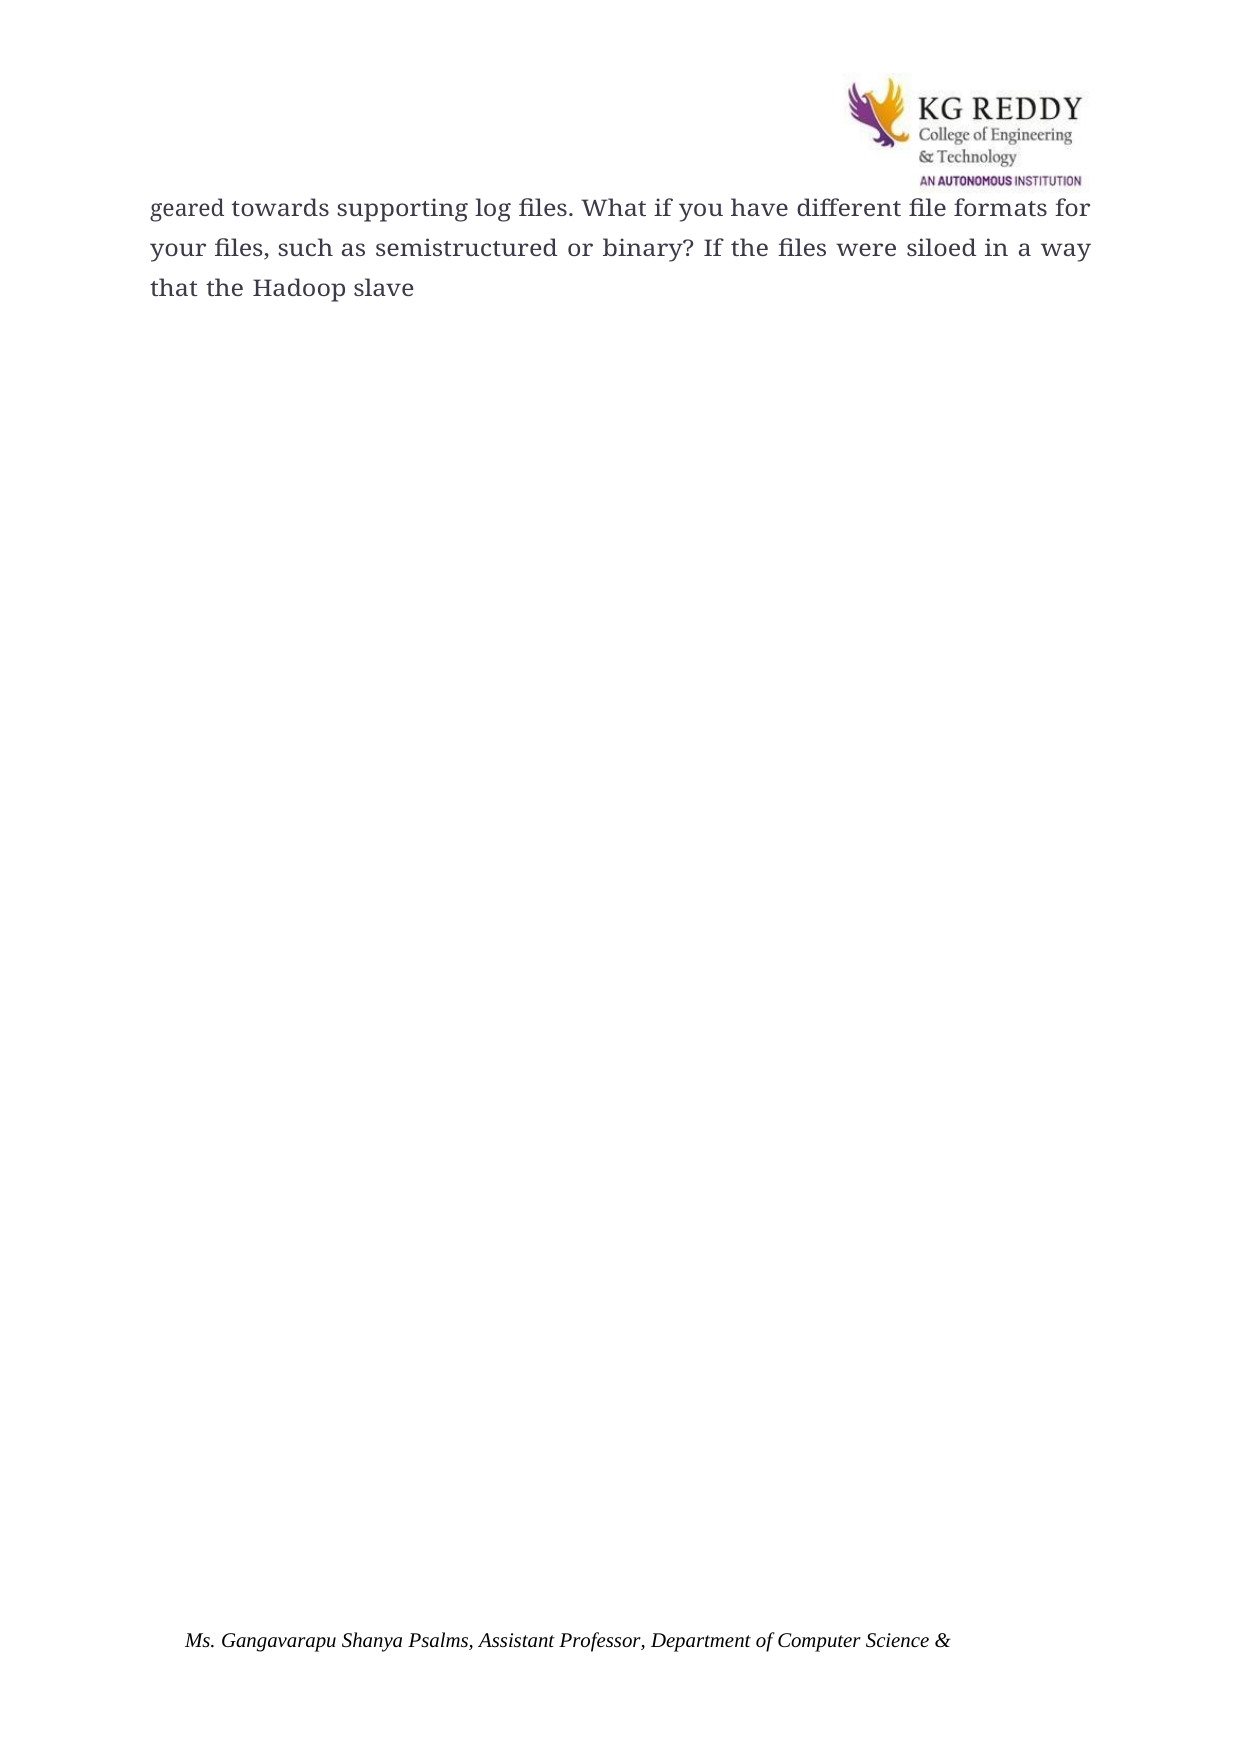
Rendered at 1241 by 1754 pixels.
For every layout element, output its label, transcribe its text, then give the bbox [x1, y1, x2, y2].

picture [843, 73, 1089, 192]
